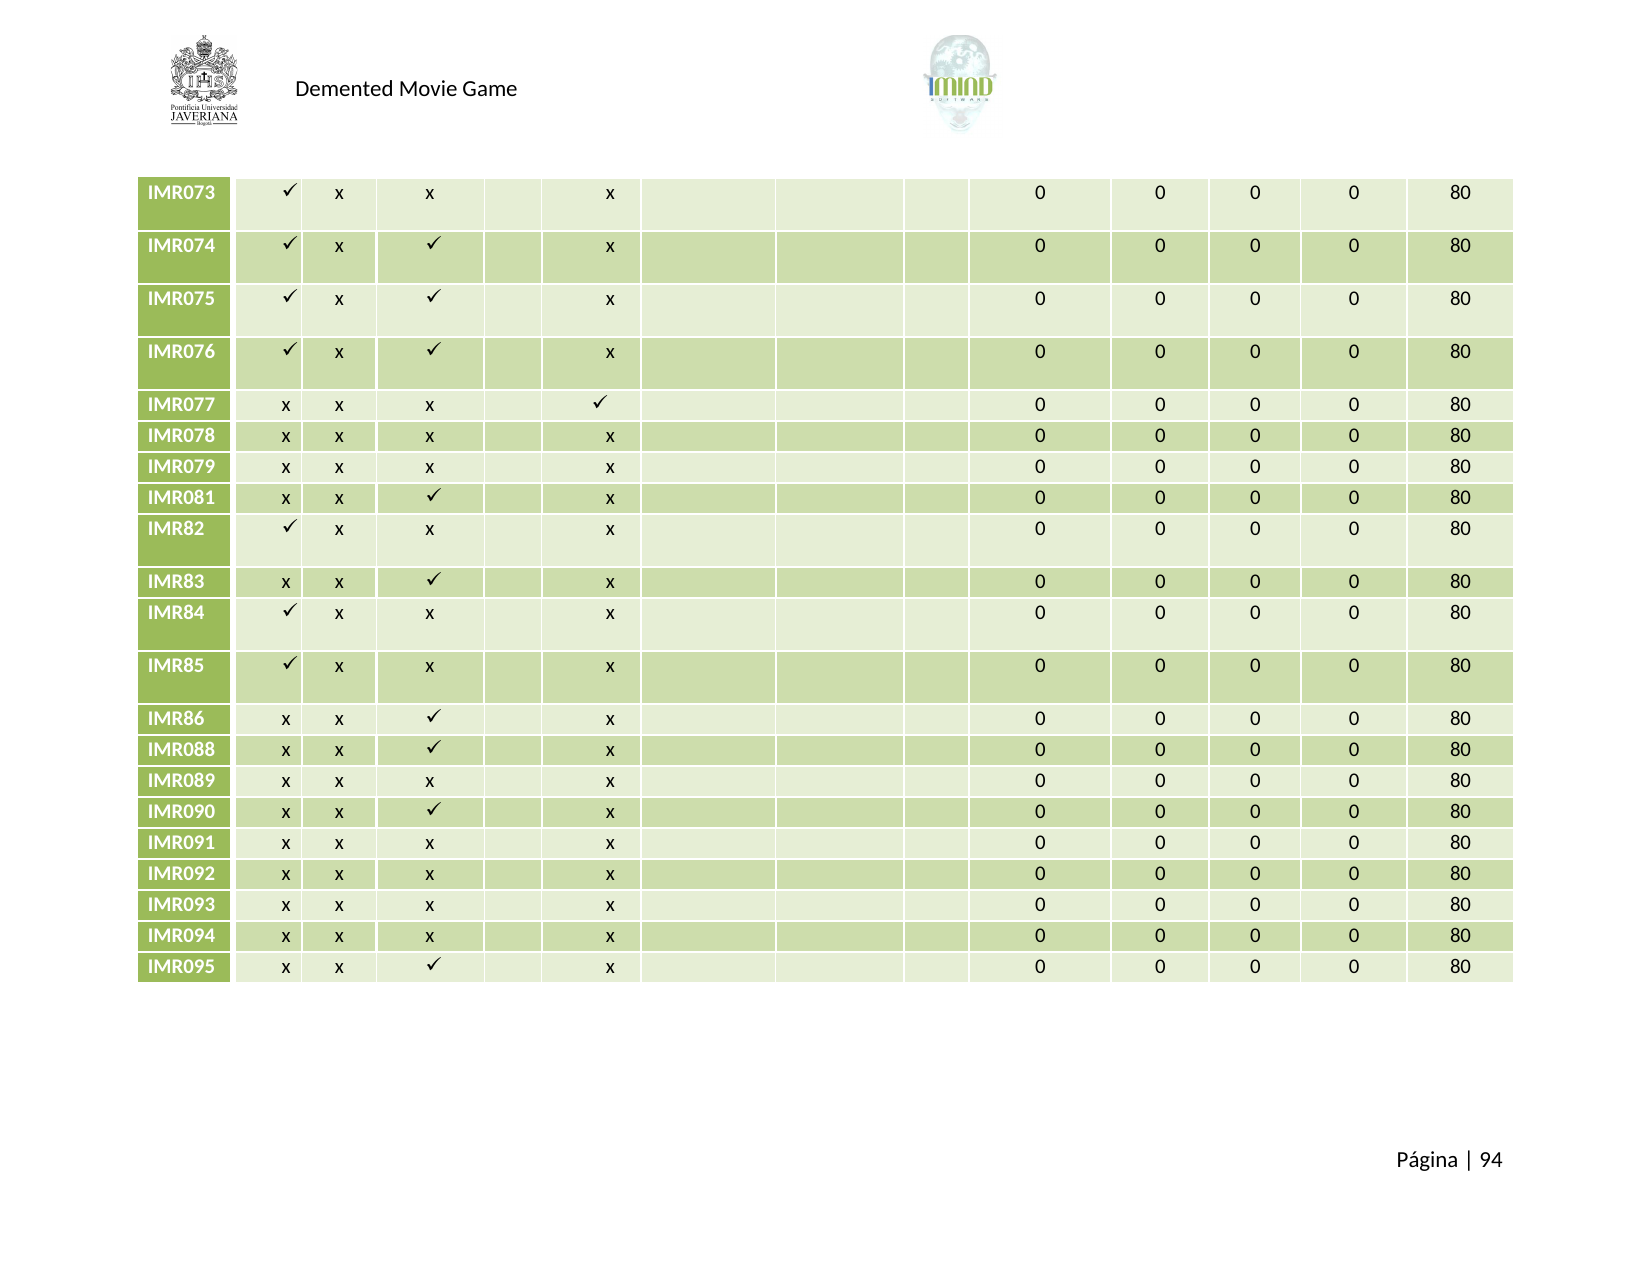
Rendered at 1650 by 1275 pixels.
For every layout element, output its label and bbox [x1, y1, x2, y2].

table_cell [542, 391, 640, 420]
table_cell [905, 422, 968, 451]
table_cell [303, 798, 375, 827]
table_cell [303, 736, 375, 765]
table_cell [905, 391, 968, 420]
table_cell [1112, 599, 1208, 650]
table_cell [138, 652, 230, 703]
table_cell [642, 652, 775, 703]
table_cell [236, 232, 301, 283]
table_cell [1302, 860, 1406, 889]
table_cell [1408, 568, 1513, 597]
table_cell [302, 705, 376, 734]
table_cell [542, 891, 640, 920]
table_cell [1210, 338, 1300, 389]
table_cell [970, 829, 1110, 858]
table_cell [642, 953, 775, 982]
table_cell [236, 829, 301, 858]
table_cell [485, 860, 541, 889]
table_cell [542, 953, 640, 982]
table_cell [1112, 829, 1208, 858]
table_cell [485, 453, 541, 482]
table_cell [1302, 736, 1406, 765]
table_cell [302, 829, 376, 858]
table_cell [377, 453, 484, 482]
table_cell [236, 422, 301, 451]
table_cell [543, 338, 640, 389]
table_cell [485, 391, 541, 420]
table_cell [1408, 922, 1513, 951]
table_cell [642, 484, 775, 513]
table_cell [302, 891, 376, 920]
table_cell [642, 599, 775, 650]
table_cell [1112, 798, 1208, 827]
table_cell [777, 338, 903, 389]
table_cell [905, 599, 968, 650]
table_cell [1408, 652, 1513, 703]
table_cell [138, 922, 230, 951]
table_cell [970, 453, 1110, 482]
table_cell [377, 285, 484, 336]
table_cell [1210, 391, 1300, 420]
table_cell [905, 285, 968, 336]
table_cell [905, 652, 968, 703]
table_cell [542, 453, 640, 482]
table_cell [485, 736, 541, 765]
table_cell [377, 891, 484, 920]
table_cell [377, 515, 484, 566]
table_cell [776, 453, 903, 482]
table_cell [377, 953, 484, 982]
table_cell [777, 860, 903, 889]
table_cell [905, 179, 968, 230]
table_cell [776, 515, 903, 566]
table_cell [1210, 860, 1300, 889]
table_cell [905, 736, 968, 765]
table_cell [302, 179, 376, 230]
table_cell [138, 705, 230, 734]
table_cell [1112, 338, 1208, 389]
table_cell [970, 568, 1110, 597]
picture [170, 35, 238, 126]
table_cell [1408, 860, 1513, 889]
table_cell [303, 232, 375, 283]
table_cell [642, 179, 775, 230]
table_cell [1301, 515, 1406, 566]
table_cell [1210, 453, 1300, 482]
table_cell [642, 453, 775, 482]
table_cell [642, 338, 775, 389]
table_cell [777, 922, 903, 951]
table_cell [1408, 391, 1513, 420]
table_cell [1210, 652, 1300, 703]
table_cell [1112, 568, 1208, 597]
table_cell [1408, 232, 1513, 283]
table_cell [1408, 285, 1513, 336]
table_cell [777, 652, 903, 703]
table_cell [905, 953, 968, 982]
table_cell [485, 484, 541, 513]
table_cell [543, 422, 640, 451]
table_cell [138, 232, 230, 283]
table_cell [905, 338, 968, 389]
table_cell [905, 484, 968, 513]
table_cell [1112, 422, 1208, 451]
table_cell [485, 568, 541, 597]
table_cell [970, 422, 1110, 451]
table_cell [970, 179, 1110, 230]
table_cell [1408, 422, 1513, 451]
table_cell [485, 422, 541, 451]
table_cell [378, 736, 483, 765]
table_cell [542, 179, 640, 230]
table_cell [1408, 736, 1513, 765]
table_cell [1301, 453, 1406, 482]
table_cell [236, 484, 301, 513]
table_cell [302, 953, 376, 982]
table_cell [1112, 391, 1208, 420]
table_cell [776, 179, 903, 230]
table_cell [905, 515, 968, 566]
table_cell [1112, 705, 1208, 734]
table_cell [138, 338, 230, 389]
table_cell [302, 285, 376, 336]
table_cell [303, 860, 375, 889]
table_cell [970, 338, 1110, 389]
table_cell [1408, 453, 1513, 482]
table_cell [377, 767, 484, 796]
picture [922, 35, 1003, 138]
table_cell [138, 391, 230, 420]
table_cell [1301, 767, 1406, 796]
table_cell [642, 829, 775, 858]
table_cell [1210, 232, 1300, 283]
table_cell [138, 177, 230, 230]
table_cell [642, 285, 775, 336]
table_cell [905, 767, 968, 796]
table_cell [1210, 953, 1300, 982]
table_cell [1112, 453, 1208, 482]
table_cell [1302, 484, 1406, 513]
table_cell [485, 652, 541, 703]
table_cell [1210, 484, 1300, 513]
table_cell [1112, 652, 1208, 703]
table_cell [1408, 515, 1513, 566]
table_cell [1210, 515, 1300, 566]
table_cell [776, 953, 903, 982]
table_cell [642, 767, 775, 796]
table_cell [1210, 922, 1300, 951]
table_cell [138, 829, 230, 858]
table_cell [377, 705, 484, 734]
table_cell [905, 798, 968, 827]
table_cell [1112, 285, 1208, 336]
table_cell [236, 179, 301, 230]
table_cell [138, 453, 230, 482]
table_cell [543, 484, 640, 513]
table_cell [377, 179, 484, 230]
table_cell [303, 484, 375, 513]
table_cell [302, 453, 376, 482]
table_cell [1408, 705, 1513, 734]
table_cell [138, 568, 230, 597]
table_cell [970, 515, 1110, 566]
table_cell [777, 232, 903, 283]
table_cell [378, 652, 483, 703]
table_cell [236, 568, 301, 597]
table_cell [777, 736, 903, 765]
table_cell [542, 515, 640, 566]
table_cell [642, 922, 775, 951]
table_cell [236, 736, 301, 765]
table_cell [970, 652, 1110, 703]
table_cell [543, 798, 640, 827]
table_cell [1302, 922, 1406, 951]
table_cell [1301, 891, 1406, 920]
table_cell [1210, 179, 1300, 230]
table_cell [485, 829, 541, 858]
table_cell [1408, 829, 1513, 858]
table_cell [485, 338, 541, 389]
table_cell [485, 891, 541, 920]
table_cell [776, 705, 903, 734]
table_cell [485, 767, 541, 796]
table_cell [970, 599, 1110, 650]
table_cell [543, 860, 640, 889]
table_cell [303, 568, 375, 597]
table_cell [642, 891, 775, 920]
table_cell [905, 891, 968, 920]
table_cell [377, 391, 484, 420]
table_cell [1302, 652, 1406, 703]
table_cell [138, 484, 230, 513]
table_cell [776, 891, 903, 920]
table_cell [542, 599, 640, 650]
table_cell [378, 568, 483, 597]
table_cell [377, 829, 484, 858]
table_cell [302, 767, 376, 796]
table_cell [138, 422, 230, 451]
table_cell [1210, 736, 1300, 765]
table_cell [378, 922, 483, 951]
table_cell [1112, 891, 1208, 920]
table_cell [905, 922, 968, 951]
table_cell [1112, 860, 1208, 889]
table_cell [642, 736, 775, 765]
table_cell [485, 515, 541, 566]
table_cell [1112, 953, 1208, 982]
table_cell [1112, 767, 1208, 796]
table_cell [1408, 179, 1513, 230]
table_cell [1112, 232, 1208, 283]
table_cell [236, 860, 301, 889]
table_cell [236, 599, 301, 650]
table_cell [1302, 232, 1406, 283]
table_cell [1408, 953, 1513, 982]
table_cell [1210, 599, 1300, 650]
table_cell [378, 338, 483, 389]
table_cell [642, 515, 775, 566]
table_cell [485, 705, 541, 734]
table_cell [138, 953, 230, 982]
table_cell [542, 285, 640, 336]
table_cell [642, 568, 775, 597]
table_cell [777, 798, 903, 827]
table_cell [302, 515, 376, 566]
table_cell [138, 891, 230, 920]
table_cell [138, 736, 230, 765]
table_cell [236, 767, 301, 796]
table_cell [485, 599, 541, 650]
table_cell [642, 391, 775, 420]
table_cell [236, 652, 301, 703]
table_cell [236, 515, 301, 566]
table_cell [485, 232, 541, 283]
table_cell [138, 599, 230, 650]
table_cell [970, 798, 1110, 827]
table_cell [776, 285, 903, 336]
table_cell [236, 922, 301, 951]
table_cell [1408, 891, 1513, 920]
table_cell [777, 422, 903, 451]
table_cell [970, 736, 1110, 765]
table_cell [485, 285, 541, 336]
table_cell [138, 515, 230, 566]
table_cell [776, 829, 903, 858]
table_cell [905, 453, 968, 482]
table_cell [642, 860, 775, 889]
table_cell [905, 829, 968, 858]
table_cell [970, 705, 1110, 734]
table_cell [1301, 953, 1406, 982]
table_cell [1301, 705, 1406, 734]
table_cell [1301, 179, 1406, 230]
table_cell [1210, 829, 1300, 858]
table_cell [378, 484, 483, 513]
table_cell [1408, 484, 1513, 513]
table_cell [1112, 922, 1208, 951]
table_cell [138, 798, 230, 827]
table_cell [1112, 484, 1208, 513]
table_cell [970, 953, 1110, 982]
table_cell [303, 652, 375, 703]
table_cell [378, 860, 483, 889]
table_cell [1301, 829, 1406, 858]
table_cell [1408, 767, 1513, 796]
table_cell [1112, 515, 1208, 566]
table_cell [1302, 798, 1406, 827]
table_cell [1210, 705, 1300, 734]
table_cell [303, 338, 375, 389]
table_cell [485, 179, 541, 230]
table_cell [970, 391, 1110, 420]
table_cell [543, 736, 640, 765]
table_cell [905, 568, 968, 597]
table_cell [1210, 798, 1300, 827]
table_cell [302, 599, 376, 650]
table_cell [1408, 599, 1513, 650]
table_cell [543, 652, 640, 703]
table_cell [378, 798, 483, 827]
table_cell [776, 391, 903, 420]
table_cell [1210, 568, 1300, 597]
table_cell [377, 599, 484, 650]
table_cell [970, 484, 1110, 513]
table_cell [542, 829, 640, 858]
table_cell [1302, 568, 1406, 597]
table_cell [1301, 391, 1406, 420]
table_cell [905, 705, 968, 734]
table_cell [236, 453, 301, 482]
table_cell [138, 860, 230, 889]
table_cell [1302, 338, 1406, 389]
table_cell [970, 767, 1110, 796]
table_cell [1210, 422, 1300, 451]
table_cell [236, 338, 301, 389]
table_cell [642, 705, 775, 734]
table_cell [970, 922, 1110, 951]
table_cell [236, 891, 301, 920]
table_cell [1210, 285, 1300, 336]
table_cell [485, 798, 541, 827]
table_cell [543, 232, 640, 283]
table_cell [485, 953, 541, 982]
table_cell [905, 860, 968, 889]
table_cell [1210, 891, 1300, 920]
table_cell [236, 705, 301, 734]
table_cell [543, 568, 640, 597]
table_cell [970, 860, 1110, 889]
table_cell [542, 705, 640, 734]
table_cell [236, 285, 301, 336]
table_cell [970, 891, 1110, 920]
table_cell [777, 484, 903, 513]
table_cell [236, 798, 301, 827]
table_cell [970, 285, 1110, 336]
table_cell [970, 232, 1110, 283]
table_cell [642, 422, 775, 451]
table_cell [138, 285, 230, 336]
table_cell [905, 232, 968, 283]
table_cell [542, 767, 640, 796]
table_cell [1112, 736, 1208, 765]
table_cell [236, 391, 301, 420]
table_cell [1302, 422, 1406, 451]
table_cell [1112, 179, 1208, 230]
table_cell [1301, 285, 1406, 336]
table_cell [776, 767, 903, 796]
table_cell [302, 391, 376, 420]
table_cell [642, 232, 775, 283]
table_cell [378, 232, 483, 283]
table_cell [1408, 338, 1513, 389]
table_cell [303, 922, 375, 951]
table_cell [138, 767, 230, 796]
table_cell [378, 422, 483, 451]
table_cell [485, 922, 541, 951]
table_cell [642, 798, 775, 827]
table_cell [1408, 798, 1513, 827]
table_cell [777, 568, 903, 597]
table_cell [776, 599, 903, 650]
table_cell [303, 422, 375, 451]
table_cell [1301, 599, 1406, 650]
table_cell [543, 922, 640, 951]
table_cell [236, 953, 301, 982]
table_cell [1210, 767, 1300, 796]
